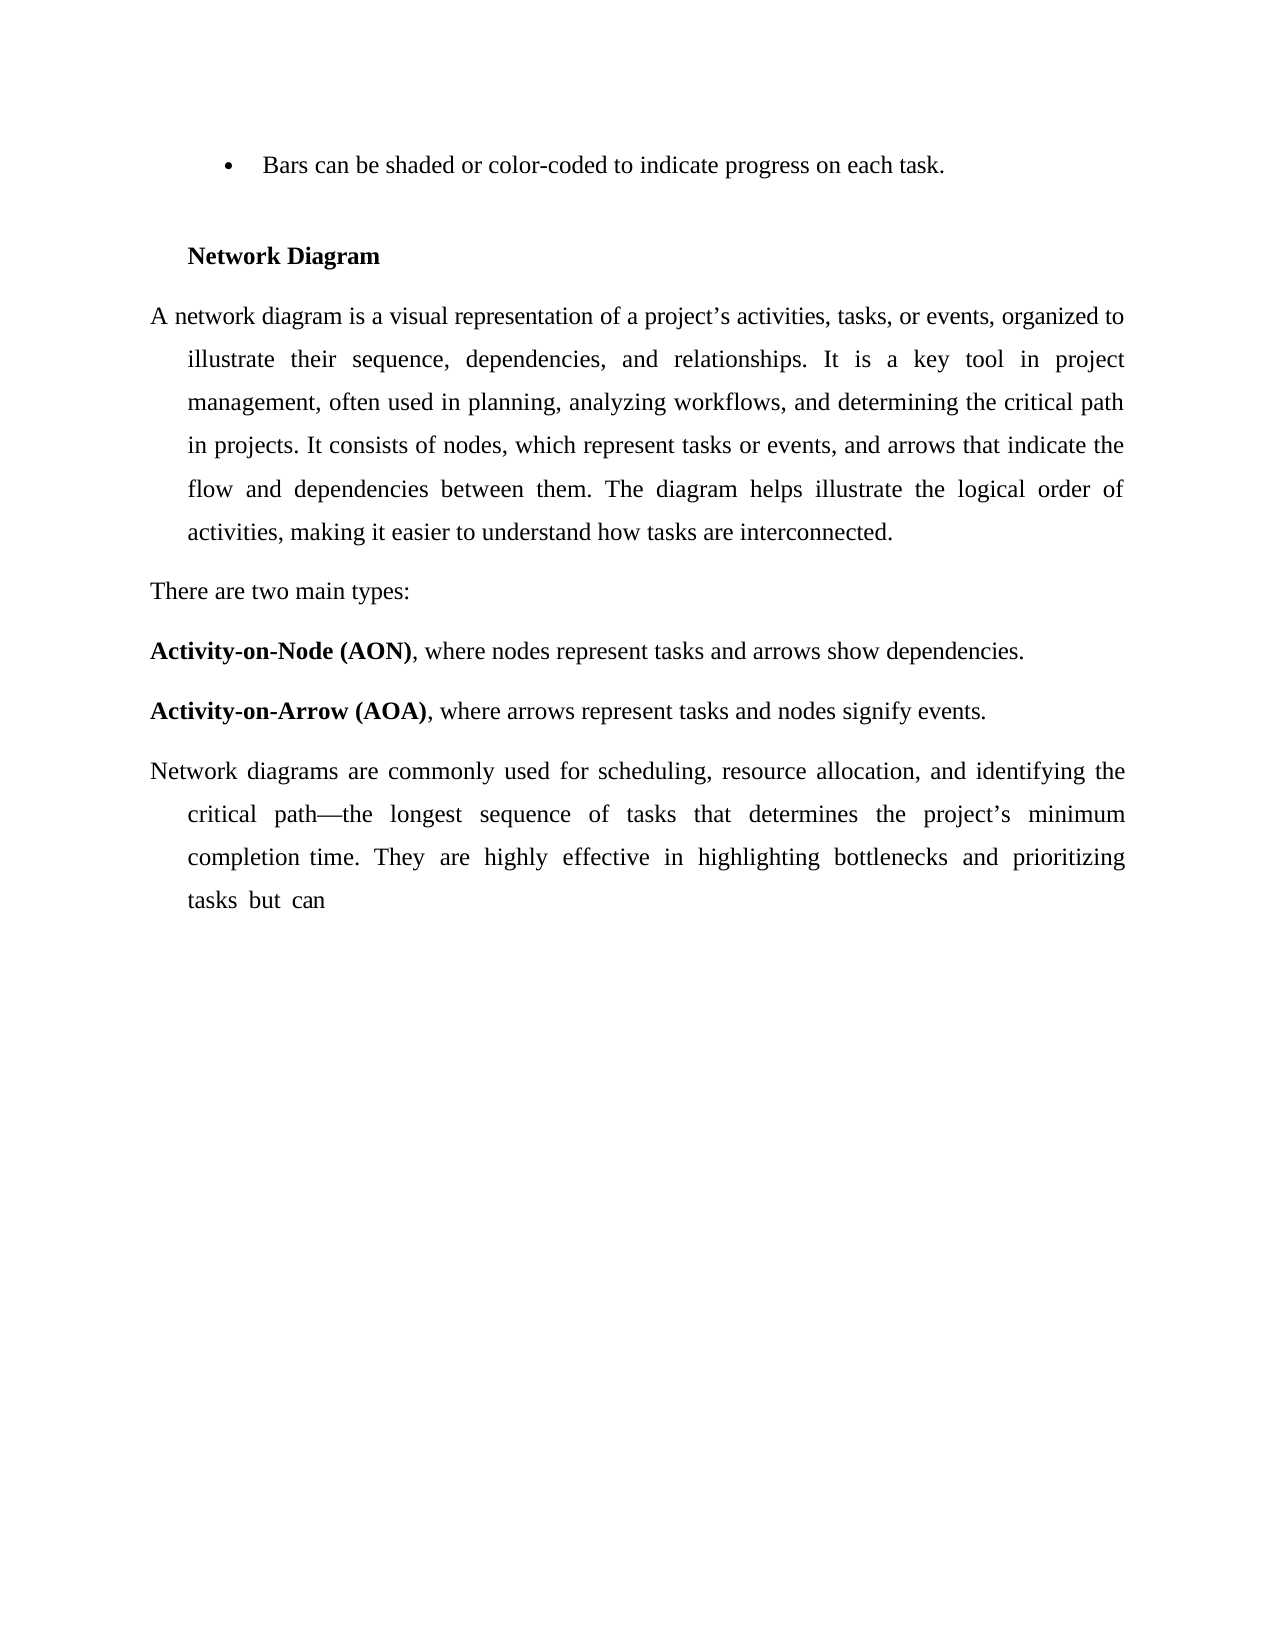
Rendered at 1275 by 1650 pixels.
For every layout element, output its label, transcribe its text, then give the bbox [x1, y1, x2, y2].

text Activity-on-Node (AON), where nodes represent tasks and arrows show dependencies. [150, 636, 1200, 665]
text A network diagram is a visual representation of a project’s activities, tasks, or events, organized to illustrate their sequence, dependencies, and relationships. It is a key tool in project management, often used in planning, analyzing workflows, and determining the critical path in projects. It consists of nodes, which represent tasks or events, and arrows that indicate the flow and dependencies between them. The diagram helps illustrate the logical order of activities, making it easier to understand how tasks are interconnected. [150, 301, 1125, 546]
text Activity-on-Arrow (AOA), where arrows represent tasks and nodes signify events. [150, 696, 1200, 725]
subtitle Network Diagram [187, 241, 1200, 270]
list Bars can be shaded or color-coded to indicate progress on each task. [225, 150, 1200, 179]
text Network diagrams are commonly used for scheduling, resource allocation, and identifying the critical path—the longest sequence of tasks that determines the project’s minimum completion time. They are highly effective in highlighting bottlenecks and prioritizing tasks but can [150, 756, 1125, 914]
text There are two main types: [150, 576, 1200, 605]
